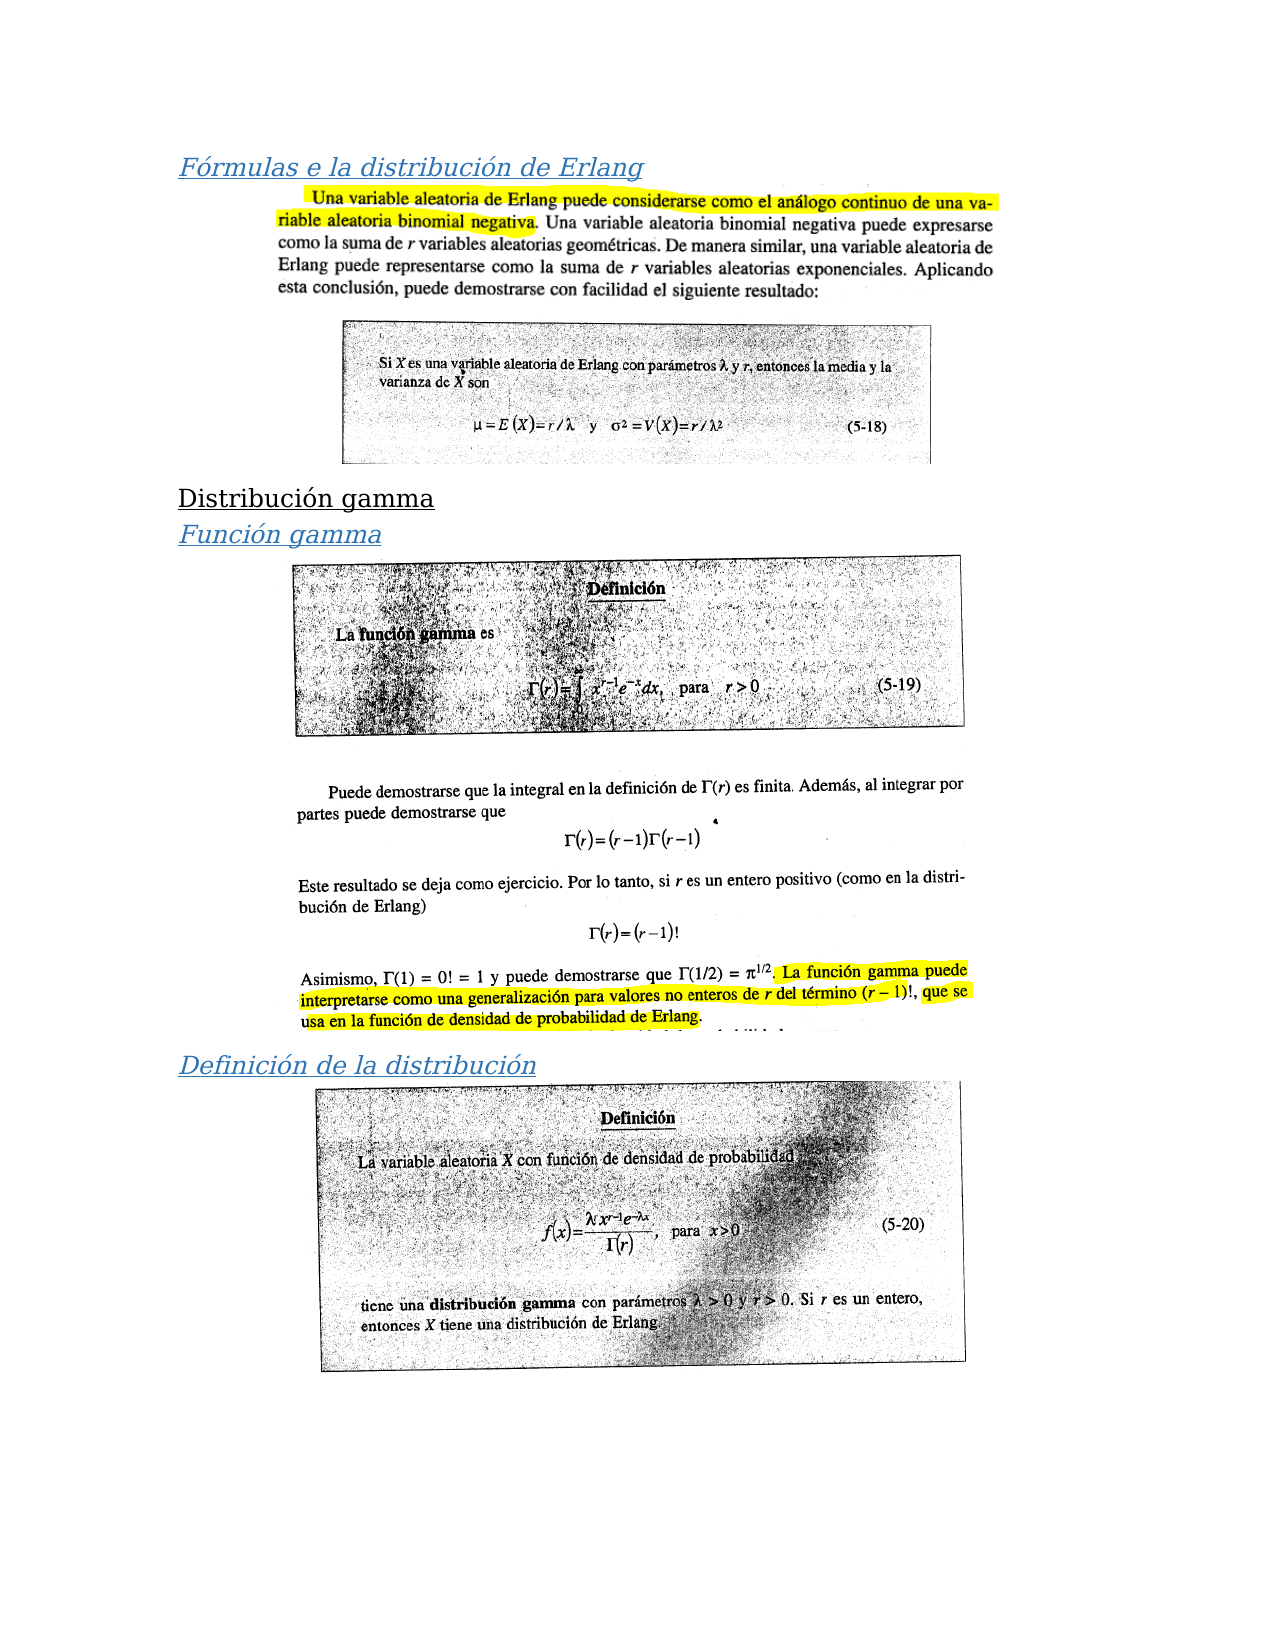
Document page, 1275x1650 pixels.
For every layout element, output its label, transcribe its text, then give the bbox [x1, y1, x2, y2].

picture [274, 184, 1002, 300]
subtitle Fórmulas e la distribución de Erlang [177, 152, 1098, 182]
picture [275, 551, 1000, 1031]
picture [303, 1081, 972, 1373]
subtitle Función gamma [177, 519, 1098, 549]
picture [339, 318, 935, 464]
subtitle Definición de la distribución [177, 1049, 1098, 1079]
subtitle Distribución gamma [177, 482, 1098, 512]
